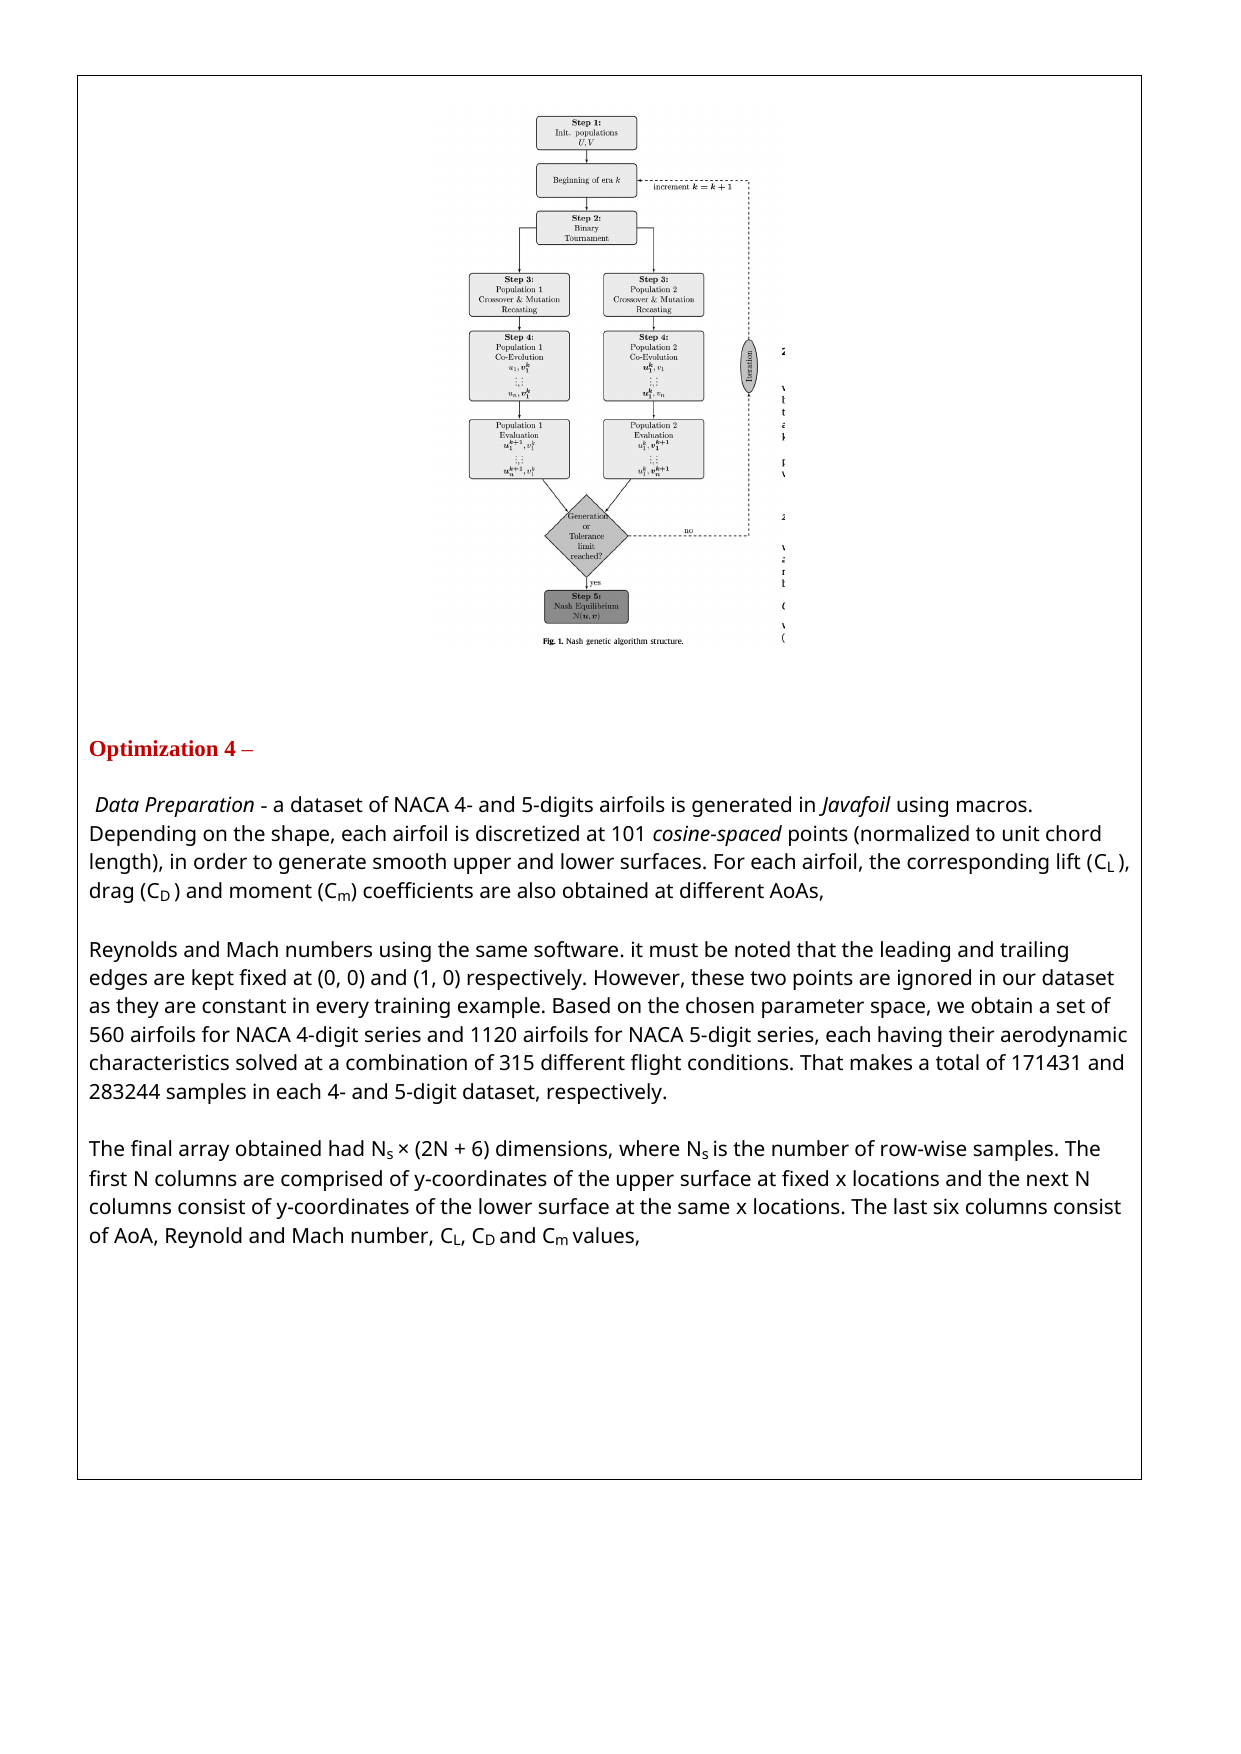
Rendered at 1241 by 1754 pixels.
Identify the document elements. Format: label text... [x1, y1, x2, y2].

picture [433, 105, 785, 650]
table_cell Literature Optimization 1 – (unarmed aircraft) Fitness constraints 01- below highlighted constraints below can be used to carry out the test optimization.b4 going to simulation The crest on the offspring airfoil was kept between 0.2 and 0.45 of the chord. (maximum thickness) chord = distance between 2 extreme points) Maximum thickness was limited to 0.12 of the chord The maximum chamber was limited to 0.1 of the chord Minimize trailing edge wedge angle The height of the Trailing edge was capped at 0.03 Optimization 2 – (Cl/Cd , PARSEC, Taguchi method is used when we don’t need to check all the number of combinations.) “Airfoil aerodynamics optimization under uncertain operating conditions” optimized by maximizing Cl/Cd. Nine variables of eleven PARSEC airfoil parameters are considered as the design variables. in this work, the trailing edge thickness (ZTE) and the trailing edge direction (TE) was omitted from the analysis and fixed at zero. Parameter value range were selected and get 3 level fractional values to make combinations. Optimization 3 – (Nash equilibrium) “An airfoil shape optimization technique coupling PARSEC parameterization and evolutionary algorithm.” Running the genetic algorithm to find optimum solution takes time and Nash equilibrium is used to get optimal population generation. Optimization 4 – Data Preparation - a dataset of NACA 4- and 5-digits airfoils is generated in Javafoil using macros. Depending on the shape, each airfoil is discretized at 101 cosine-spaced points (normalized to unit chord length), in order to generate smooth upper and lower surfaces. For each airfoil, the corresponding lift (CL ), drag (CD ) and moment (Cm) coefficients are also obtained at different AoAs, Reynolds and Mach numbers using the same software. it must be noted that the leading and trailing edges are kept fixed at (0, 0) and (1, 0) respectively. However, these two points are ignored in our dataset as they are constant in every training example. Based on the chosen parameter space, we obtain a set of 560 airfoils for NACA 4-digit series and 1120 airfoils for NACA 5-digit series, each having their aerodynamic characteristics solved at a combination of 315 different flight conditions. That makes a total of 171431 and 283244 samples in each 4- and 5-digit dataset, respectively. The final array obtained had Ns × (2N + 6) dimensions, where Ns is the number of row-wise samples. The first N columns are comprised of y-coordinates of the upper surface at fixed x locations and the next N columns consist of y-coordinates of the lower surface at the same x locations. The last six columns consist of AoA, Reynold and Mach number, CL, CD and Cm values, [78, 76, 1141, 1479]
